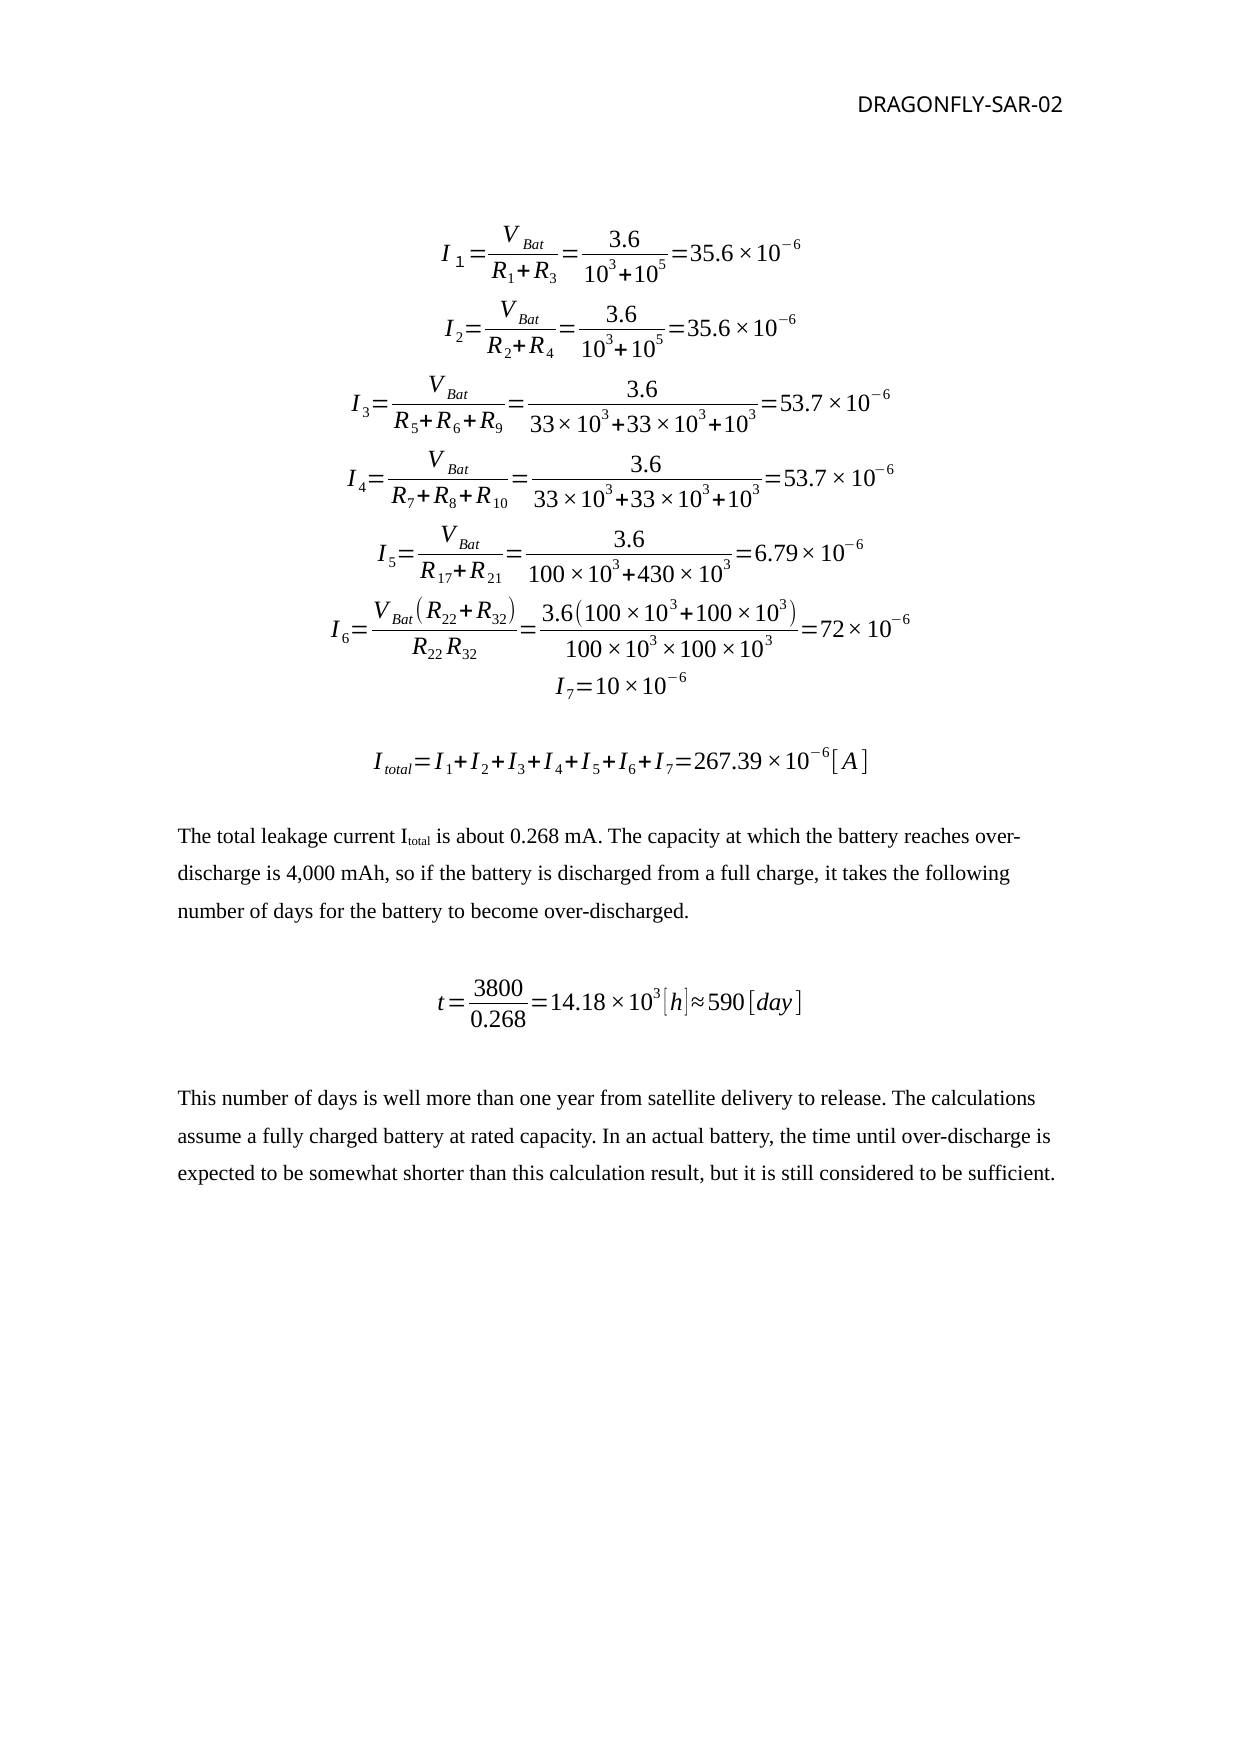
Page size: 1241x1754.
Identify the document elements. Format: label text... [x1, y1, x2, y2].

text This number of days is well more than one year from satellite delivery to release. The calculations assume a fully charged battery at rated capacity. In an actual battery, the time until over-discharge is expected to be somewhat shorter than this calculation result, but it is still considered to be sufficient. [177, 1079, 1063, 1192]
text The total leakage current Itotal is about 0.268 mA. The capacity at which the battery reaches over-discharge is 4,000 mAh, so if the battery is discharged from a full charge, it takes the following number of days for the battery to become over-discharged. [177, 817, 1063, 929]
